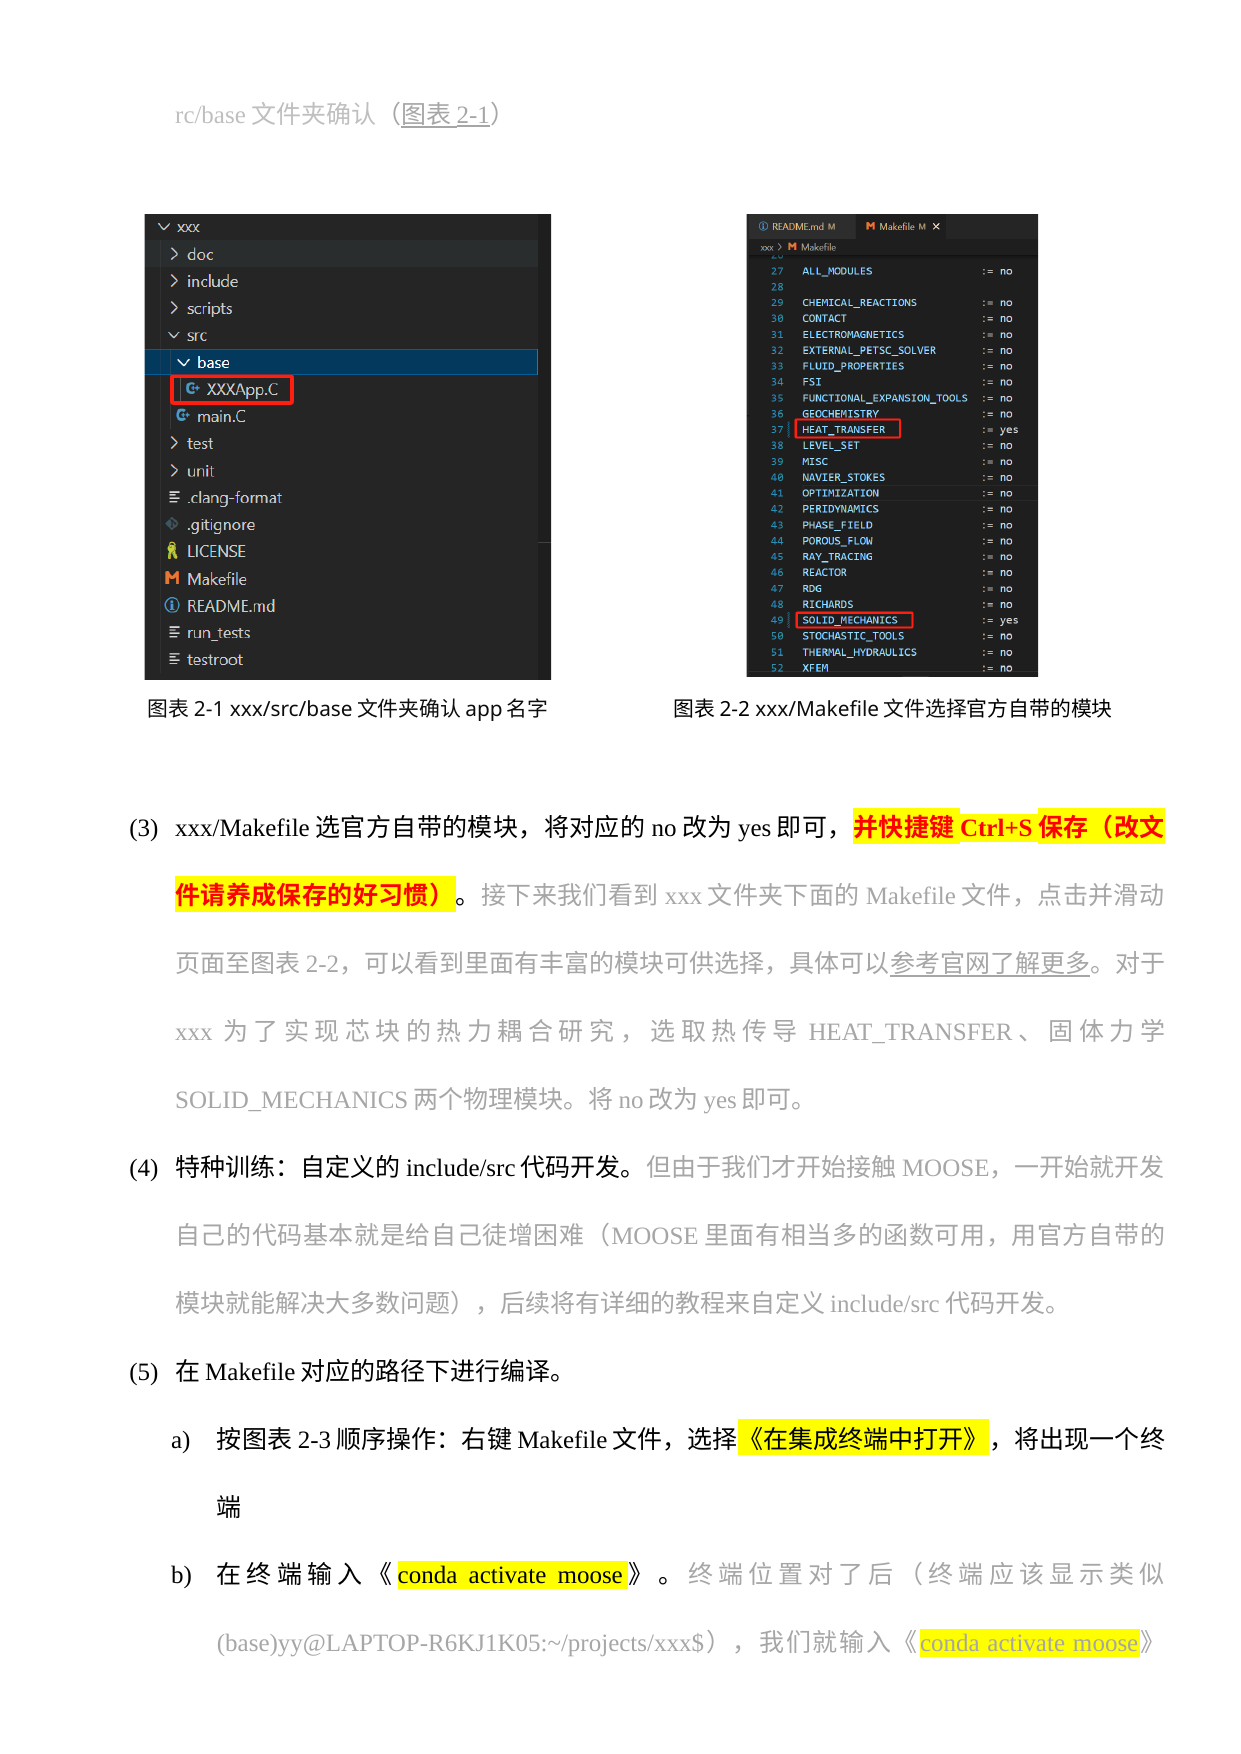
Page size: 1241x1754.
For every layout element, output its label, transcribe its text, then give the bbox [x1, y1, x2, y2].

list xxx/Makefile选官方自带的模块，将对应的no改为yes即可，并快捷键Ctrl+S保存（改文件请养成保存的好习惯）。接下来我们看到xxx文件夹下面的Makefile文件，点击并滑动页面至图表 2-2，可以看到里面有丰富的模块可供选择，具体可以参考官网了解更多。对于xxx为了实现芯块的热力耦合研究，选取热传导HEAT_TRANSFER、固体力学SOLID_MECHANICS两个物理模块。将no改为yes即可。 [129, 792, 1165, 1132]
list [129, 79, 1165, 147]
list 按图表 2-3顺序操作：右键Makefile文件，选择《在集成终端中打开》，将出现一个终端 [171, 1403, 1165, 1539]
table_header [76, 215, 620, 690]
table_cell 图表 2-1 xxx/src/base文件夹确认app名字 [76, 690, 620, 724]
list 特种训练：自定义的include/src代码开发。但由于我们才开始接触MOOSE，一开始就开发自己的代码基本就是给自己徒增困难（MOOSE里面有相当多的函数可用，用官方自带的模块就能解决大多数问题），后续将有详细的教程来自定义include/src代码开发。 [129, 1132, 1165, 1335]
picture [144, 214, 552, 680]
picture [746, 214, 1039, 677]
table_header [620, 215, 1165, 690]
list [171, 1539, 1165, 1675]
table_cell 图表 2-2 xxx/Makefile文件选择官方自带的模块 [620, 690, 1165, 724]
list 在Makefile对应的路径下进行编译。 [129, 1335, 1165, 1403]
